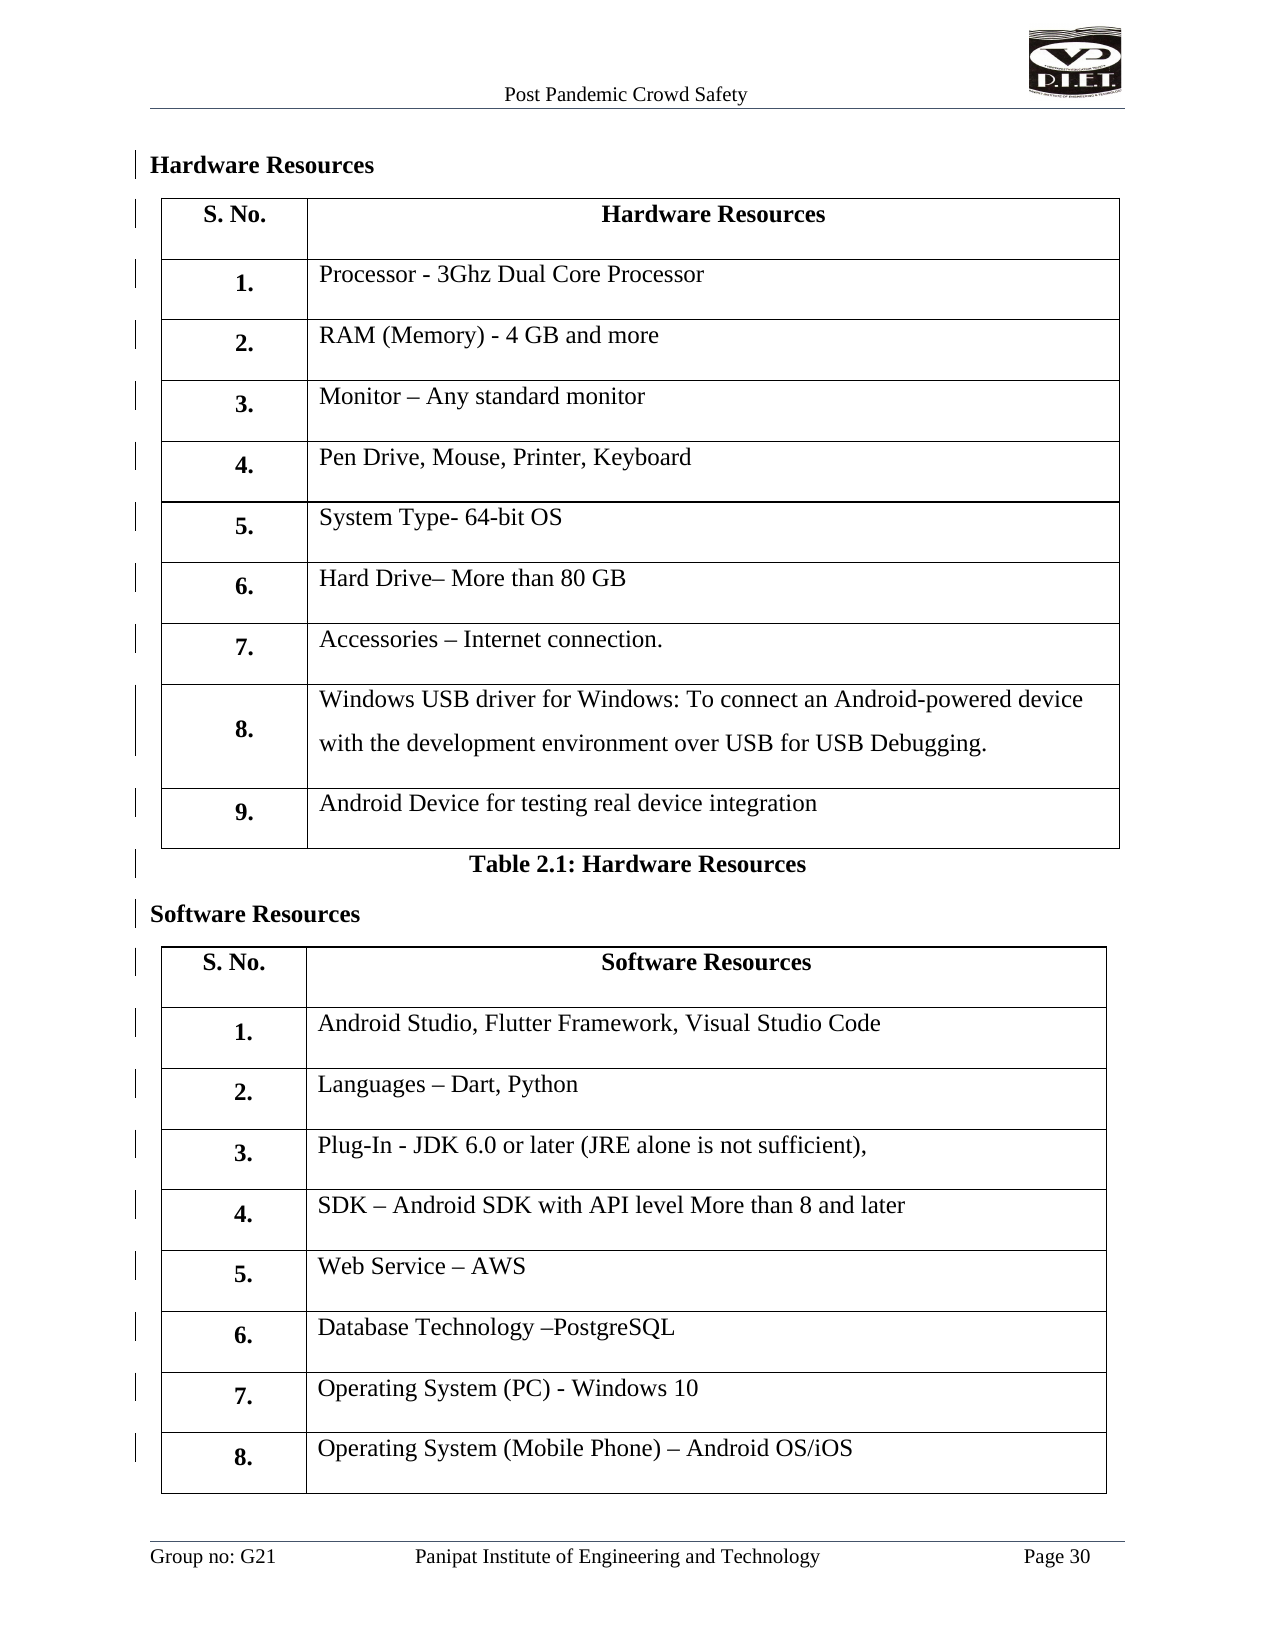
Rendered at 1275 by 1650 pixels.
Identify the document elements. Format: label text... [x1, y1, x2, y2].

table_cell [162, 1130, 306, 1189]
table_cell [162, 685, 307, 787]
table_cell [162, 789, 307, 848]
text Table 2.1: Hardware Resources [150, 849, 1125, 878]
table_header S. No. [162, 199, 307, 258]
table_cell [162, 442, 307, 501]
table_cell [162, 1373, 306, 1432]
table_cell Android Studio, Flutter Framework, Visual Studio Code [307, 1008, 1106, 1068]
table_cell [162, 320, 307, 380]
table_cell SDK – Android SDK with API level More than 8 and later [307, 1190, 1106, 1250]
table_cell [162, 1251, 306, 1311]
table_cell Database Technology –PostgreSQL [307, 1312, 1106, 1372]
table_cell Windows USB driver for Windows: To connect an Android-powered device with the development environment over USB for USB Debugging. [308, 685, 1119, 787]
picture [1029, 23, 1122, 101]
table_cell [162, 503, 307, 562]
table_cell [162, 1433, 306, 1493]
table_cell [162, 1069, 306, 1129]
table_cell Operating System (PC) - Windows 10 [307, 1373, 1106, 1432]
table_cell System Type- 64-bit OS [308, 503, 1119, 562]
table_cell Monitor – Any standard monitor [308, 381, 1119, 441]
table_cell [162, 563, 307, 623]
table_cell Operating System (Mobile Phone) – Android OS/iOS [307, 1433, 1106, 1493]
table_cell Accessories – Internet connection. [308, 624, 1119, 683]
text Hardware Resources [150, 150, 1125, 179]
table_cell Web Service – AWS [307, 1251, 1106, 1311]
table_header Software Resources [307, 948, 1106, 1007]
table_cell [162, 260, 307, 319]
table_cell [162, 1008, 306, 1068]
text Software Resources [150, 899, 1125, 927]
table_cell [162, 1312, 306, 1372]
table_cell Android Device for testing real device integration [308, 789, 1119, 848]
table_cell [162, 624, 307, 683]
table_cell Languages – Dart, Python [307, 1069, 1106, 1129]
table_cell Pen Drive, Mouse, Printer, Keyboard [308, 442, 1119, 501]
table_cell Processor - 3Ghz Dual Core Processor [308, 260, 1119, 319]
table_header Hardware Resources [308, 199, 1119, 258]
table_cell RAM (Memory) - 4 GB and more [308, 320, 1119, 380]
table_cell Plug-In - JDK 6.0 or later (JRE alone is not sufficient), [307, 1130, 1106, 1189]
table_cell [162, 381, 307, 441]
table_cell Hard Drive– More than 80 GB [308, 563, 1119, 623]
table_header S. No. [162, 948, 306, 1007]
table_cell [162, 1190, 306, 1250]
